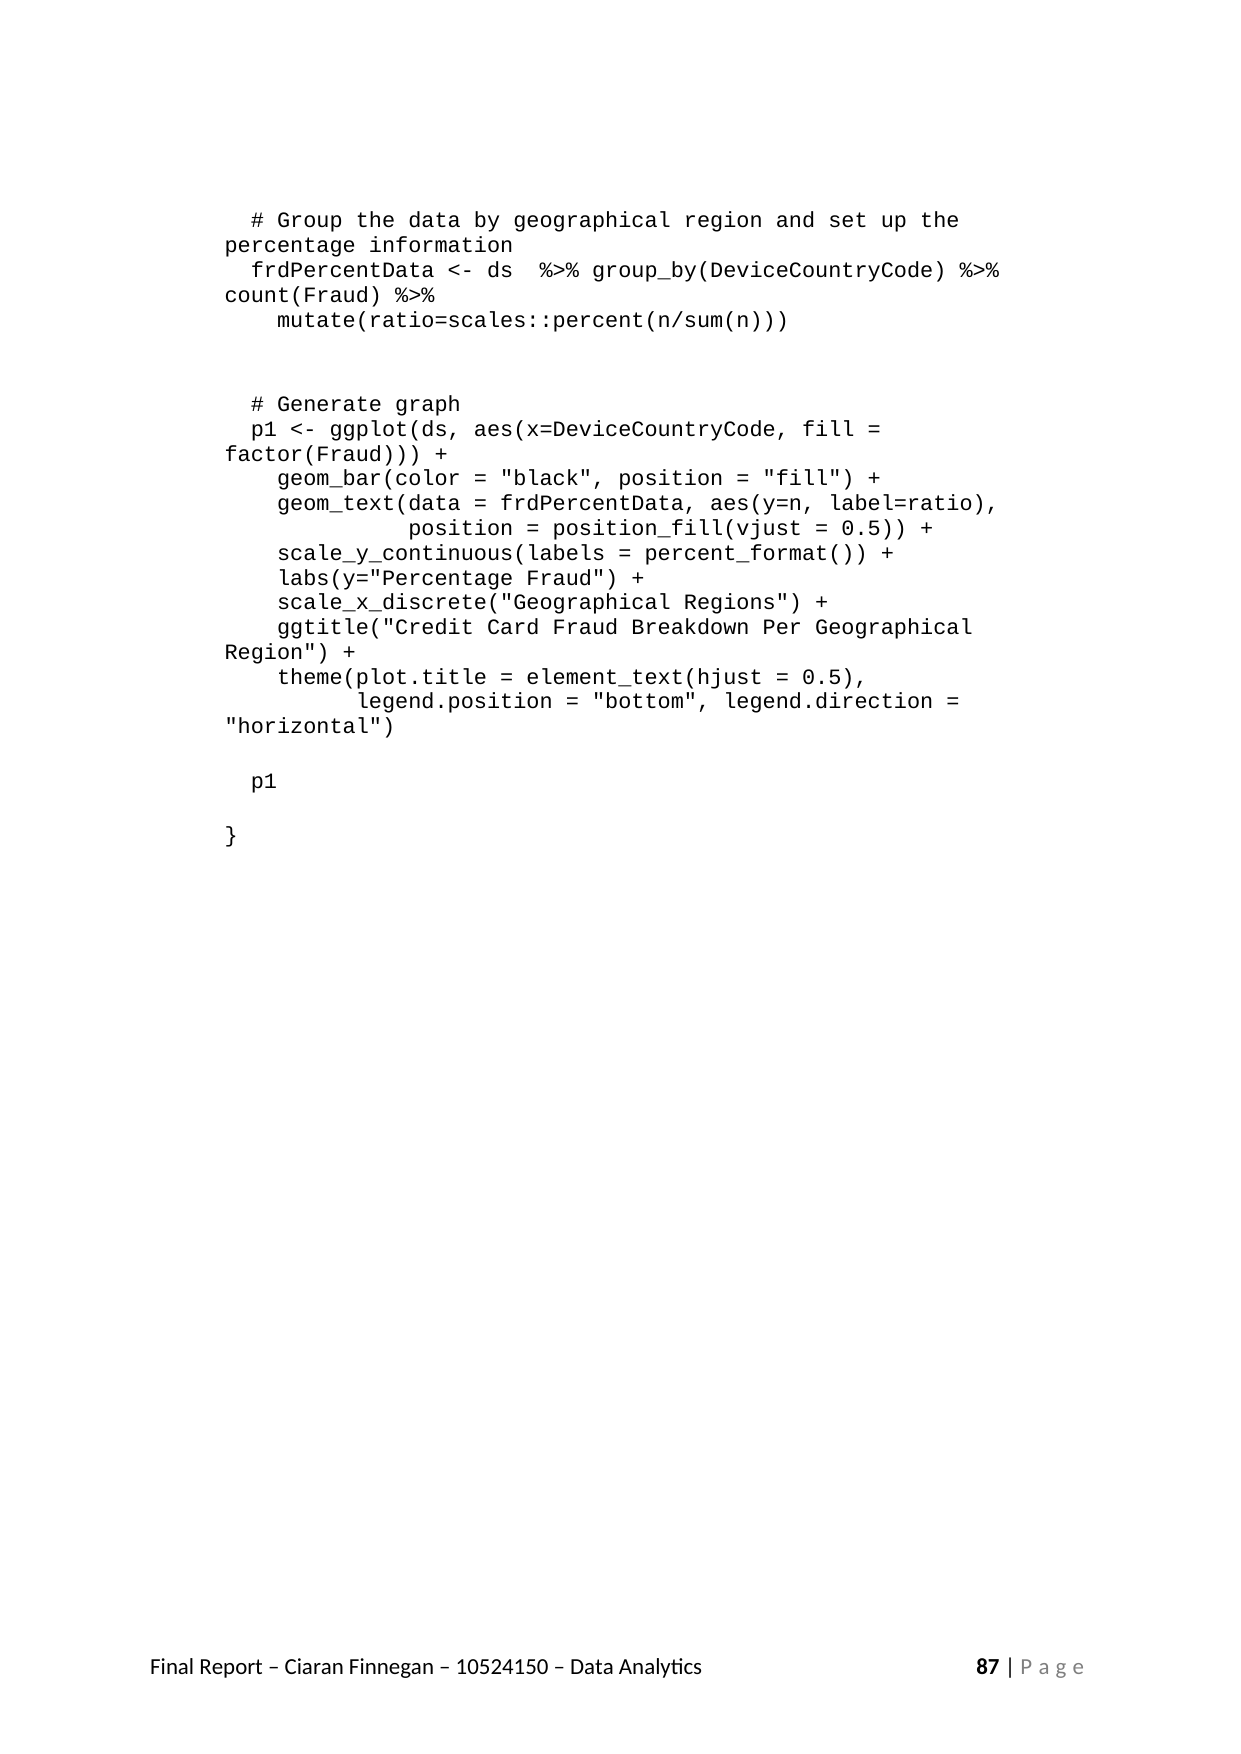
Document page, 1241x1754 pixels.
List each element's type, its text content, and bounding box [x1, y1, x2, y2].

text frdPercentData <- ds %>% group_by(DeviceCountryCode) %>% count(Fraud) %>% [224, 259, 1090, 309]
text scale_x_discrete("Geographical Regions") + [224, 591, 1090, 616]
text # Group the data by geographical region and set up the percentage information [224, 209, 1090, 259]
text theme(plot.title = element_text(hjust = 0.5), [224, 666, 1090, 691]
text p1 <- ggplot(ds, aes(x=DeviceCountryCode, fill = factor(Fraud))) + [224, 418, 1090, 467]
text ggtitle("Credit Card Fraud Breakdown Per Geographical Region") + [224, 616, 1090, 666]
text p1 [224, 770, 1090, 795]
text scale_y_continuous(labels = percent_format()) + [224, 542, 1090, 567]
text position = position_fill(vjust = 0.5)) + [224, 517, 1090, 542]
text geom_text(data = frdPercentData, aes(y=n, label=ratio), [224, 492, 1090, 517]
text } [224, 824, 1090, 849]
text legend.position = "bottom", legend.direction = "horizontal") [224, 691, 1090, 740]
text mutate(ratio=scales::percent(n/sum(n))) [224, 309, 1090, 333]
text labs(y="Percentage Fraud") + [224, 567, 1090, 591]
text # Generate graph [224, 393, 1090, 418]
text geom_bar(color = "black", position = "fill") + [224, 467, 1090, 492]
